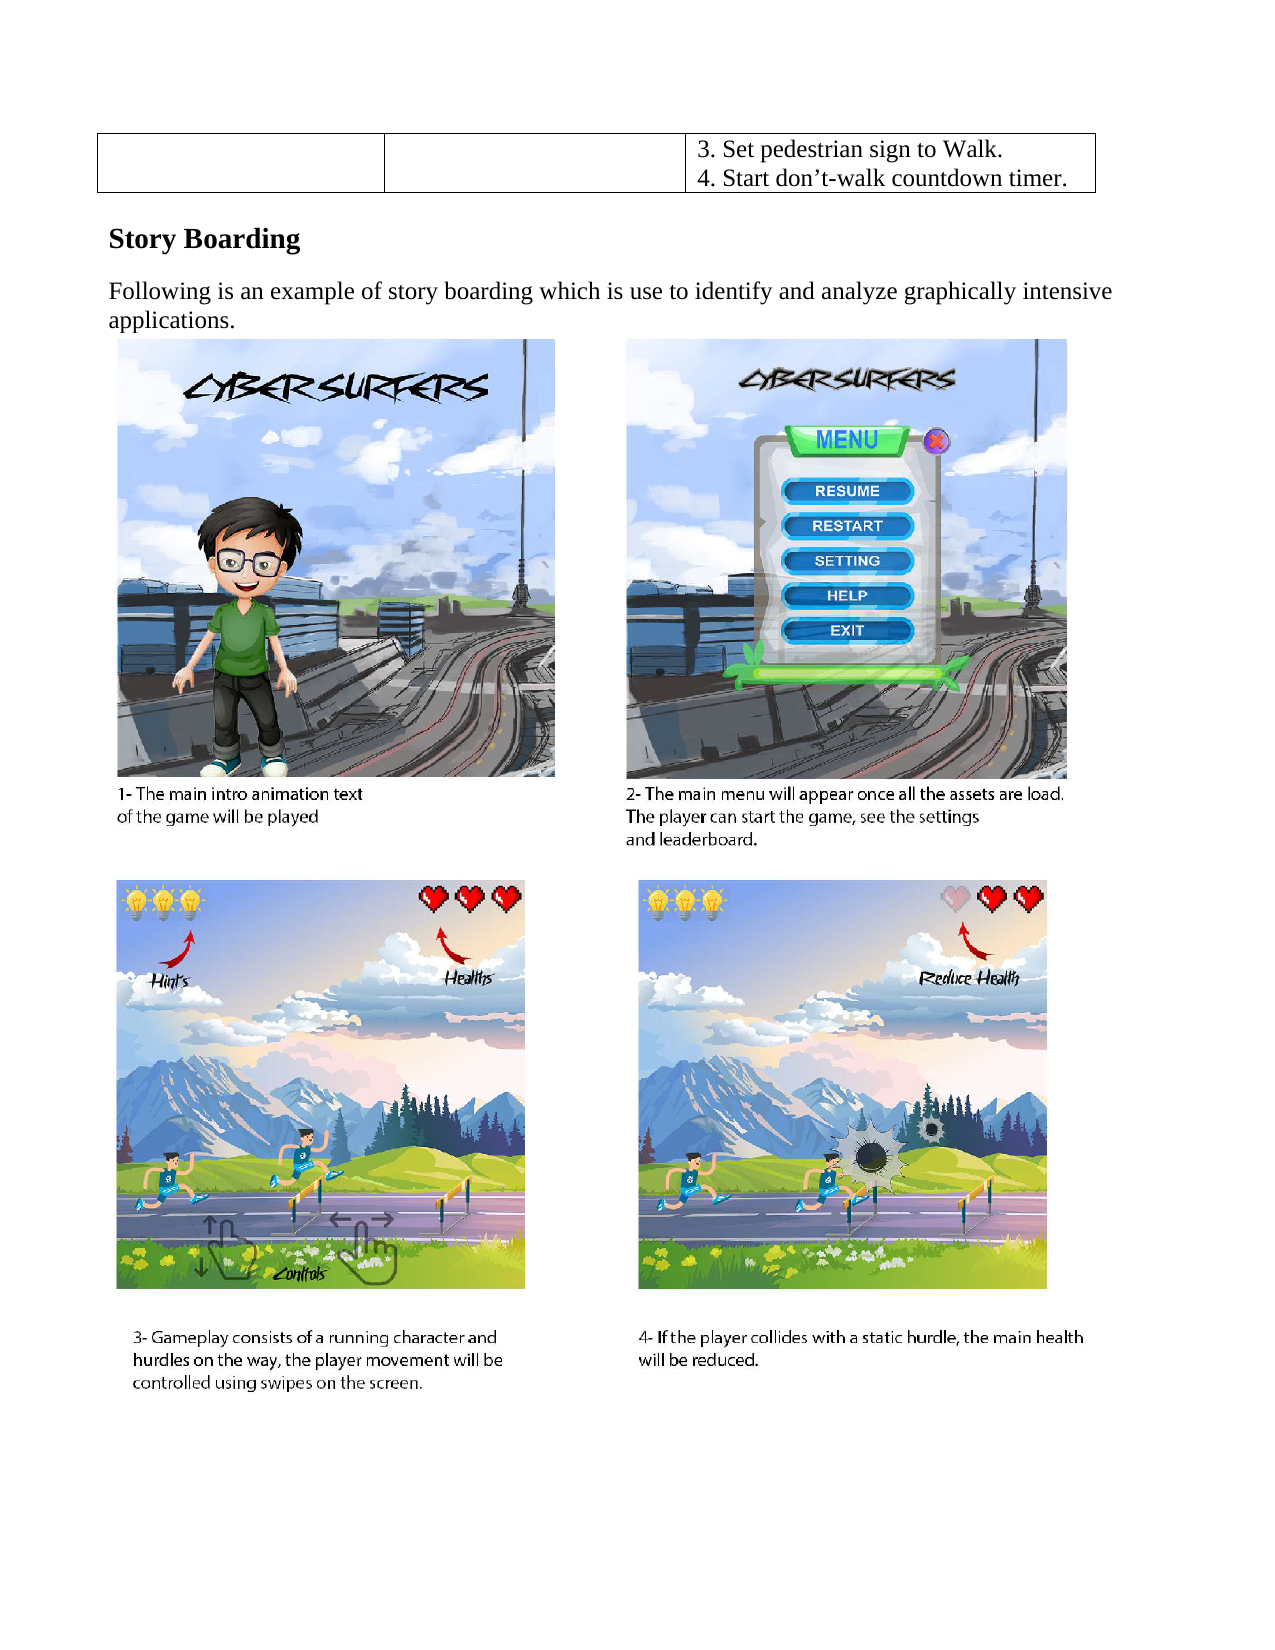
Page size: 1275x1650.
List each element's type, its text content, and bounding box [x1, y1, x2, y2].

picture [108, 333, 1084, 1397]
text Following is an example of story boarding which is use to identify and analyze graphically intensive applications. [108, 276, 1169, 850]
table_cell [385, 134, 685, 192]
text Story Boarding [108, 222, 1169, 255]
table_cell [686, 134, 1095, 192]
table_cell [98, 134, 384, 192]
